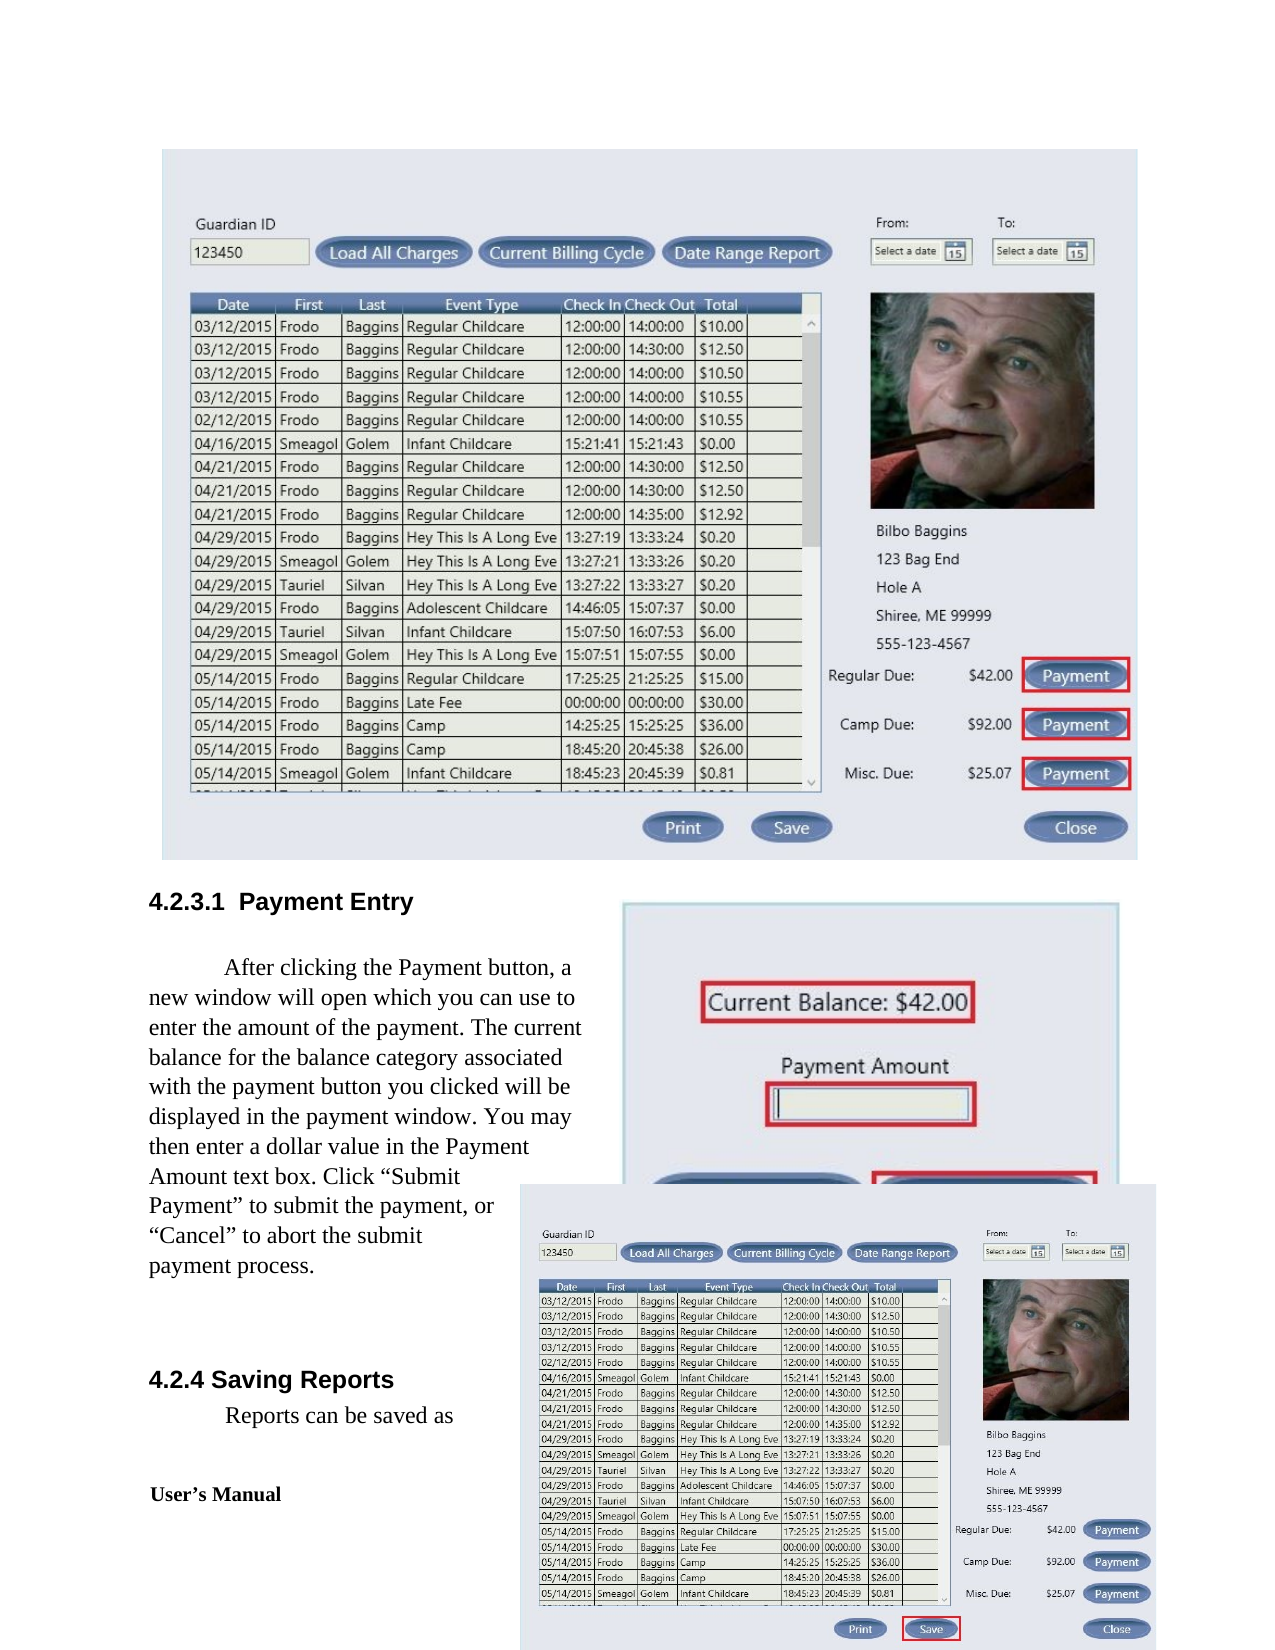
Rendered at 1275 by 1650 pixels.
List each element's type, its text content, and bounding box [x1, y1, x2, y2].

picture [520, 899, 1157, 1650]
text After clicking the Payment button, a new window will open which you can use to enter the amount of the payment. The current balance for the balance category associated with the payment button you clicked will be displayed in the payment window. You may then enter a dollar value in the Payment Amount text box. Click “Submit Payment” to submit the payment, or “Cancel” to abort the submit payment process. [148, 953, 618, 1279]
picture [162, 149, 1138, 860]
subtitle 4.2.3.1 Payment Entry [148, 887, 1125, 916]
text Reports can be saved as [225, 1401, 520, 1428]
subtitle 4.2.4 Saving Reports [148, 1364, 520, 1393]
